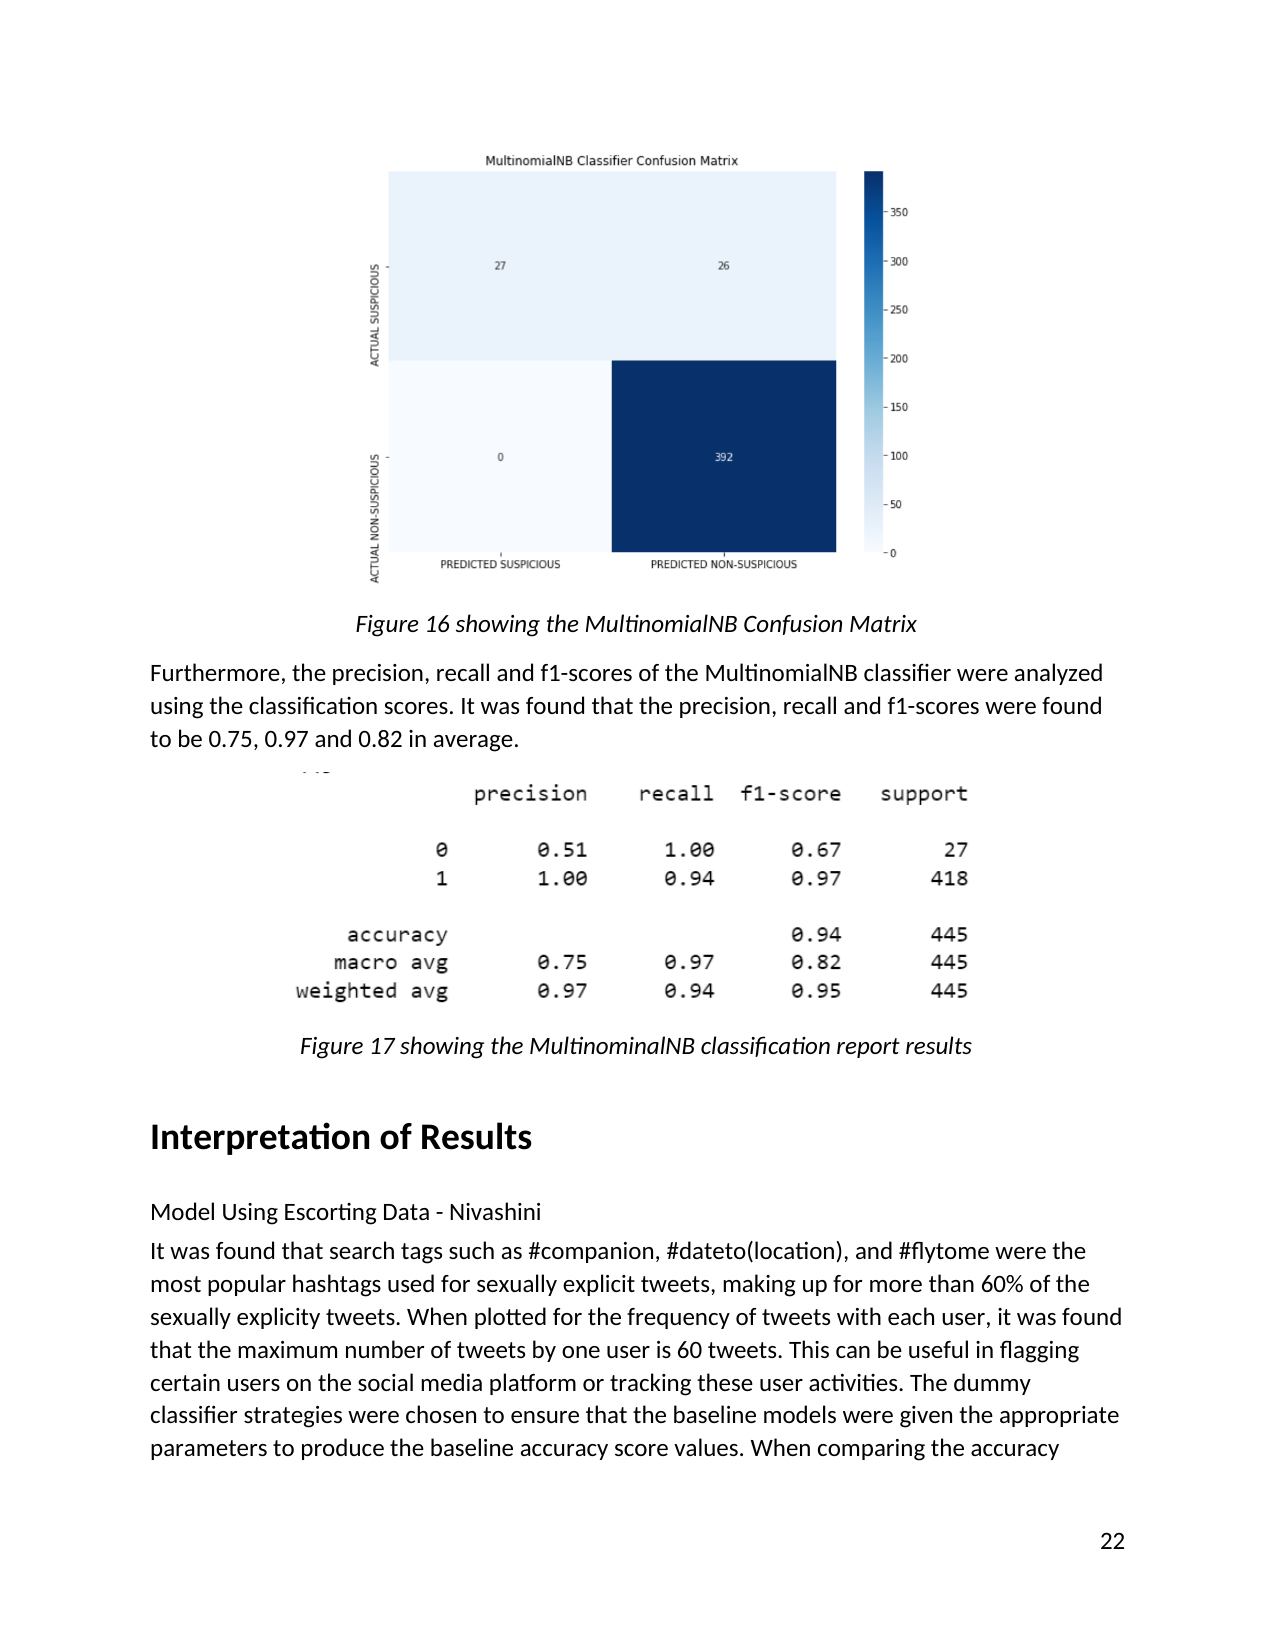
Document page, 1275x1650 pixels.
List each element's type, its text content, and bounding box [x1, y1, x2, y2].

subtitle Model Using Escorting Data - Nivashini [150, 1196, 1125, 1227]
subtitle Interpretation of Results [150, 1113, 1125, 1159]
text Figure 17 showing the MultinominalNB classification report results [150, 1030, 1125, 1060]
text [150, 1235, 1125, 1463]
text Figure 16 showing the MultinomialNB Confusion Matrix [150, 608, 1125, 638]
text Furthermore, the precision, recall and f1-scores of the MultinomialNB classifier were analyzed using the classification scores. It was found that the precision, recall and f1-scores were found to be 0.75, 0.97 and 0.82 in average. [150, 657, 1125, 754]
picture [288, 772, 987, 1011]
picture [356, 150, 919, 589]
